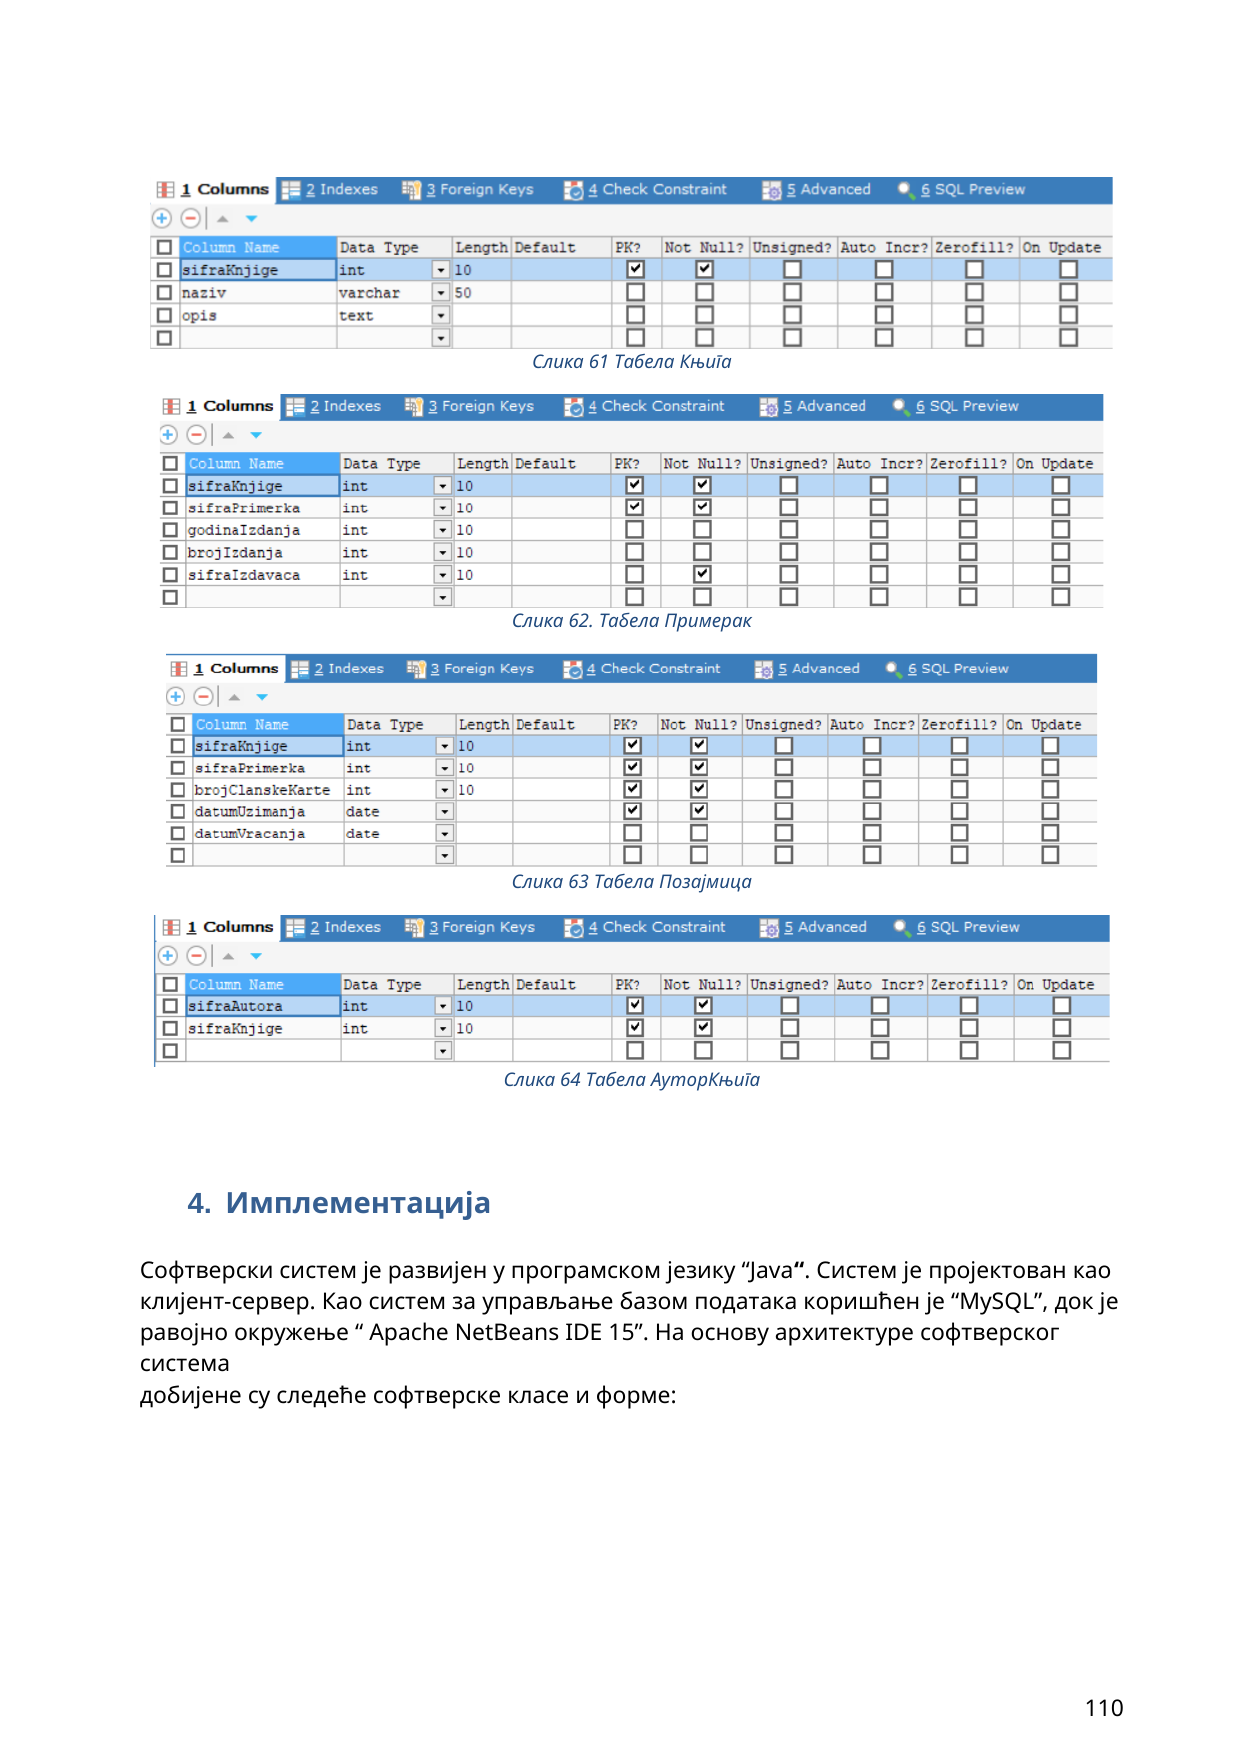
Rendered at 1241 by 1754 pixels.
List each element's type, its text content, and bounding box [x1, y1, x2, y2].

picture [166, 653, 1098, 869]
picture [150, 177, 1113, 349]
subtitle Имплементација [187, 1183, 1123, 1222]
picture [159, 394, 1104, 608]
text Софтверски систем је развијен у програмском језику “Java“. Систем је пројектован као [139, 1253, 1123, 1285]
text равојно окружење “ Apache NetBeans IDE 15”. На основу архитектуре софтверског система [139, 1316, 1123, 1378]
text клијент-сервер. Као систем за управљање базом података коришћен је “MySQL”, док је [139, 1285, 1123, 1316]
text добијене су следеће софтверске класе и форме: [139, 1378, 1123, 1410]
picture [153, 915, 1110, 1067]
